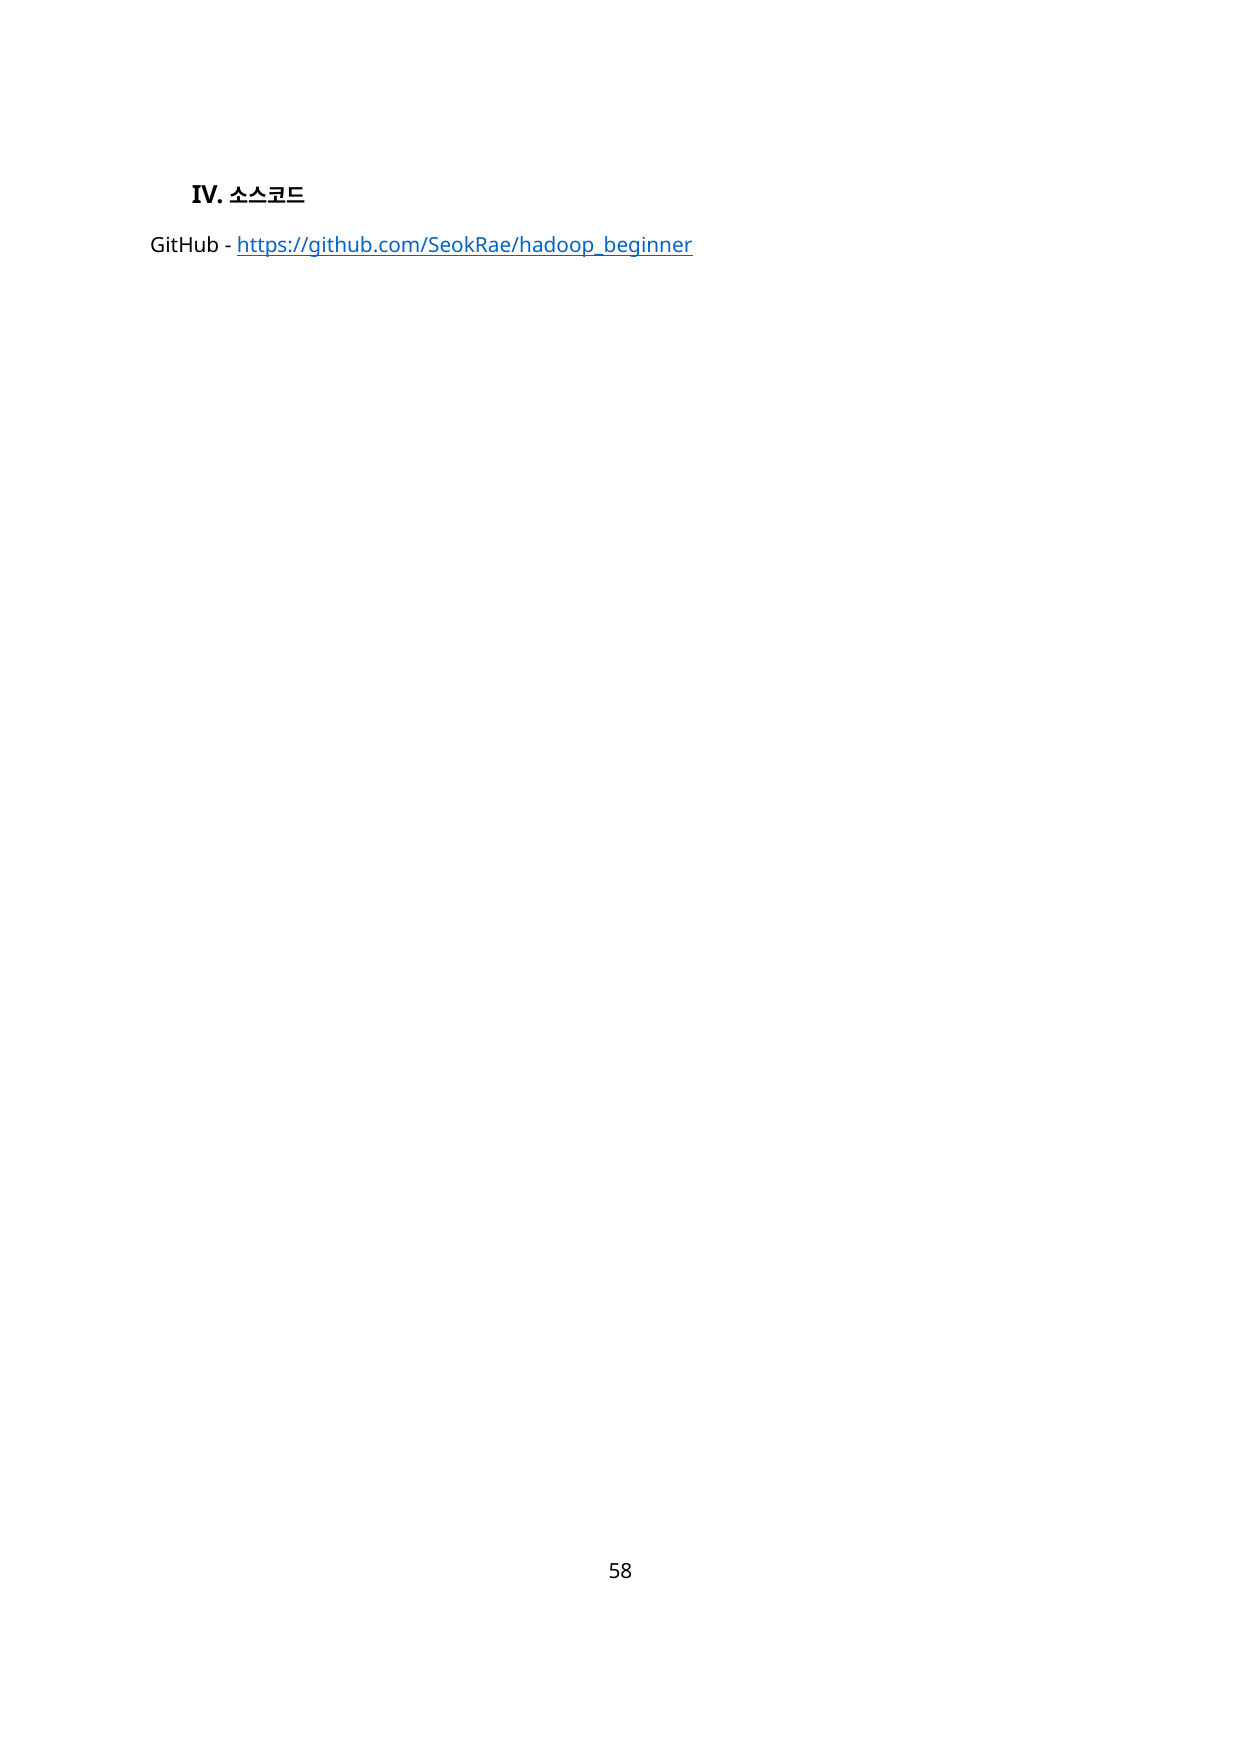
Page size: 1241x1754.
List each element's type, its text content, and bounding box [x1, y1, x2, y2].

text GitHub - https://github.com/SeokRae/hadoop_beginner [150, 231, 1090, 259]
list 소스코드 [192, 177, 1090, 211]
